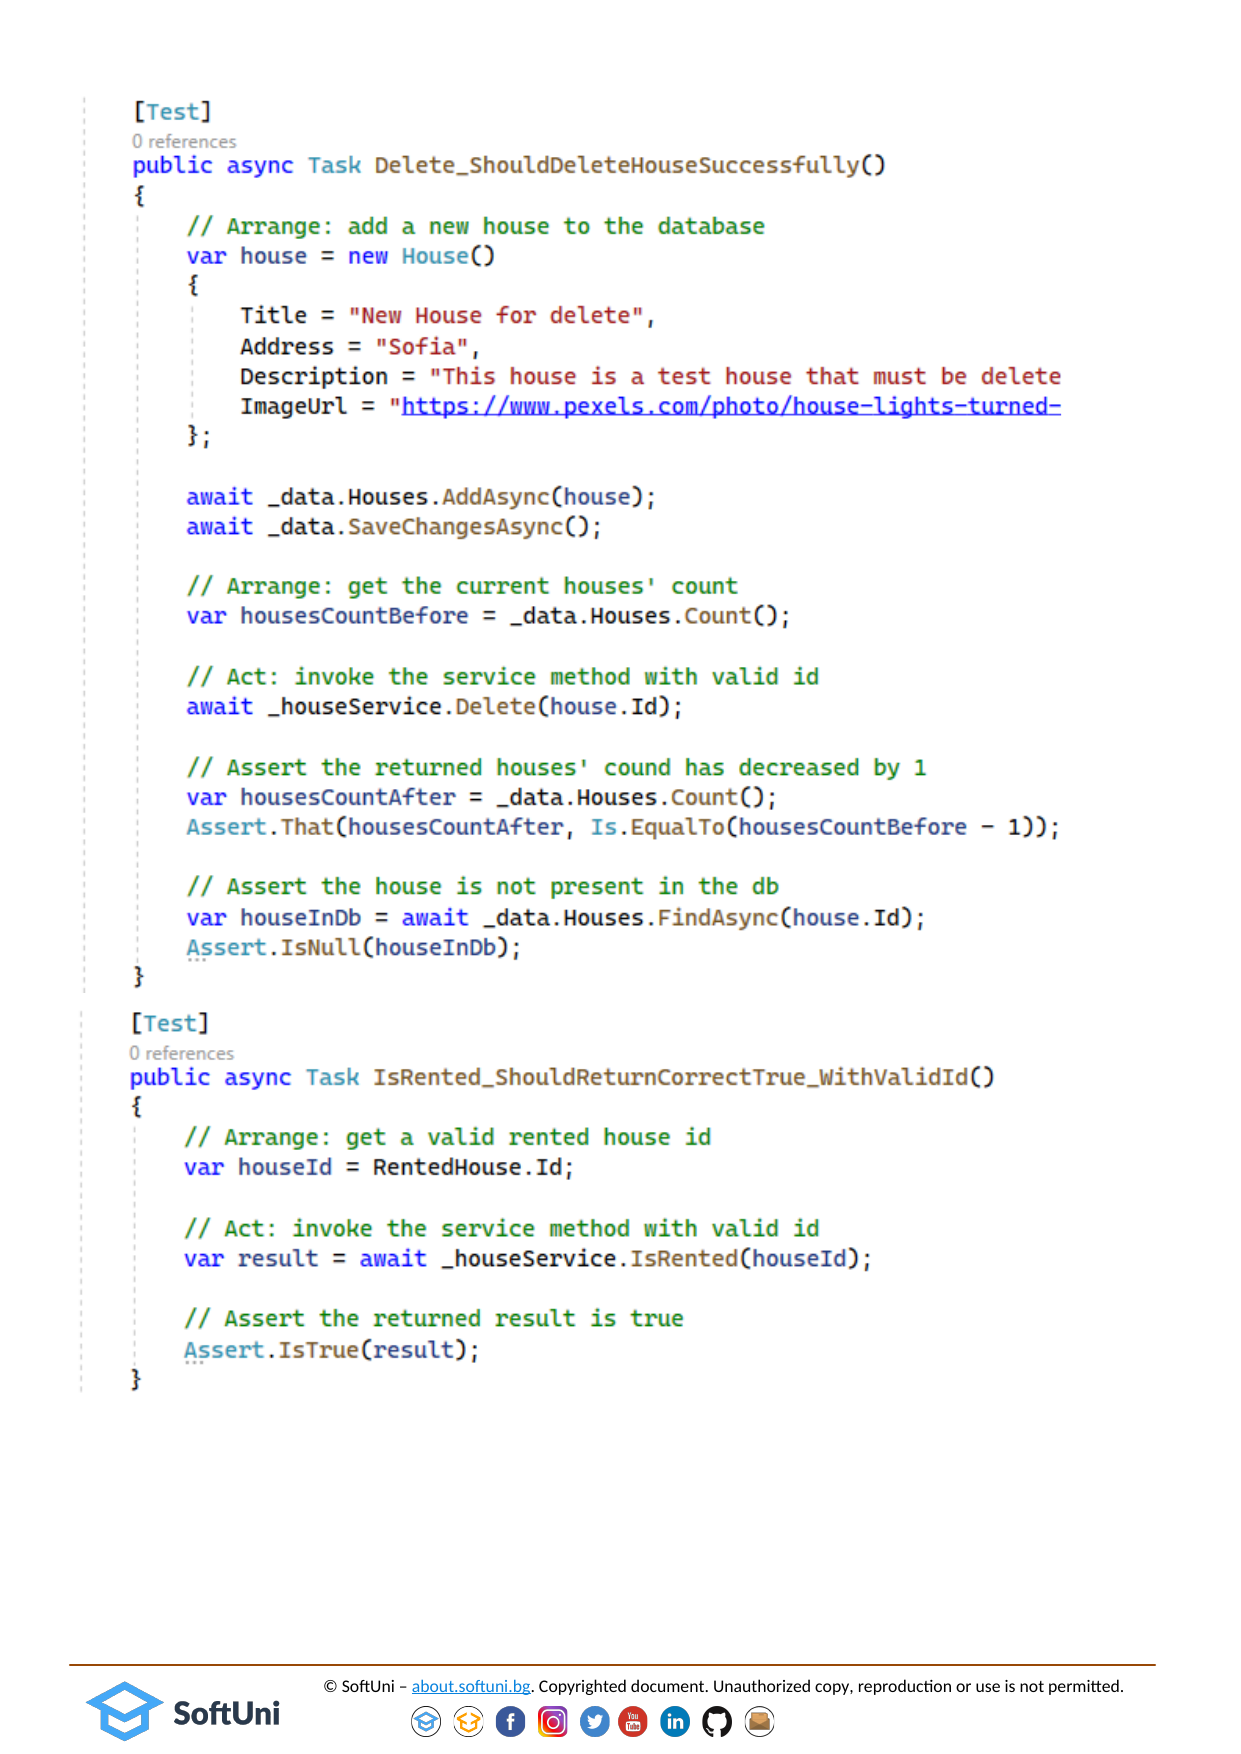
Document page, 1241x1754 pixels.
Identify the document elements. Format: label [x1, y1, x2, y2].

picture [538, 1706, 568, 1737]
picture [580, 1706, 610, 1737]
picture [681, 1728, 690, 1737]
picture [744, 1706, 775, 1737]
picture [674, 1719, 683, 1728]
picture [495, 1706, 526, 1737]
picture [681, 1706, 690, 1715]
picture [660, 1706, 669, 1715]
picture [411, 1706, 441, 1737]
picture [76, 95, 1062, 993]
picture [660, 1728, 669, 1737]
picture [453, 1706, 484, 1737]
picture [702, 1706, 732, 1737]
picture [76, 1009, 998, 1396]
picture [618, 1706, 648, 1737]
picture [79, 1675, 286, 1747]
